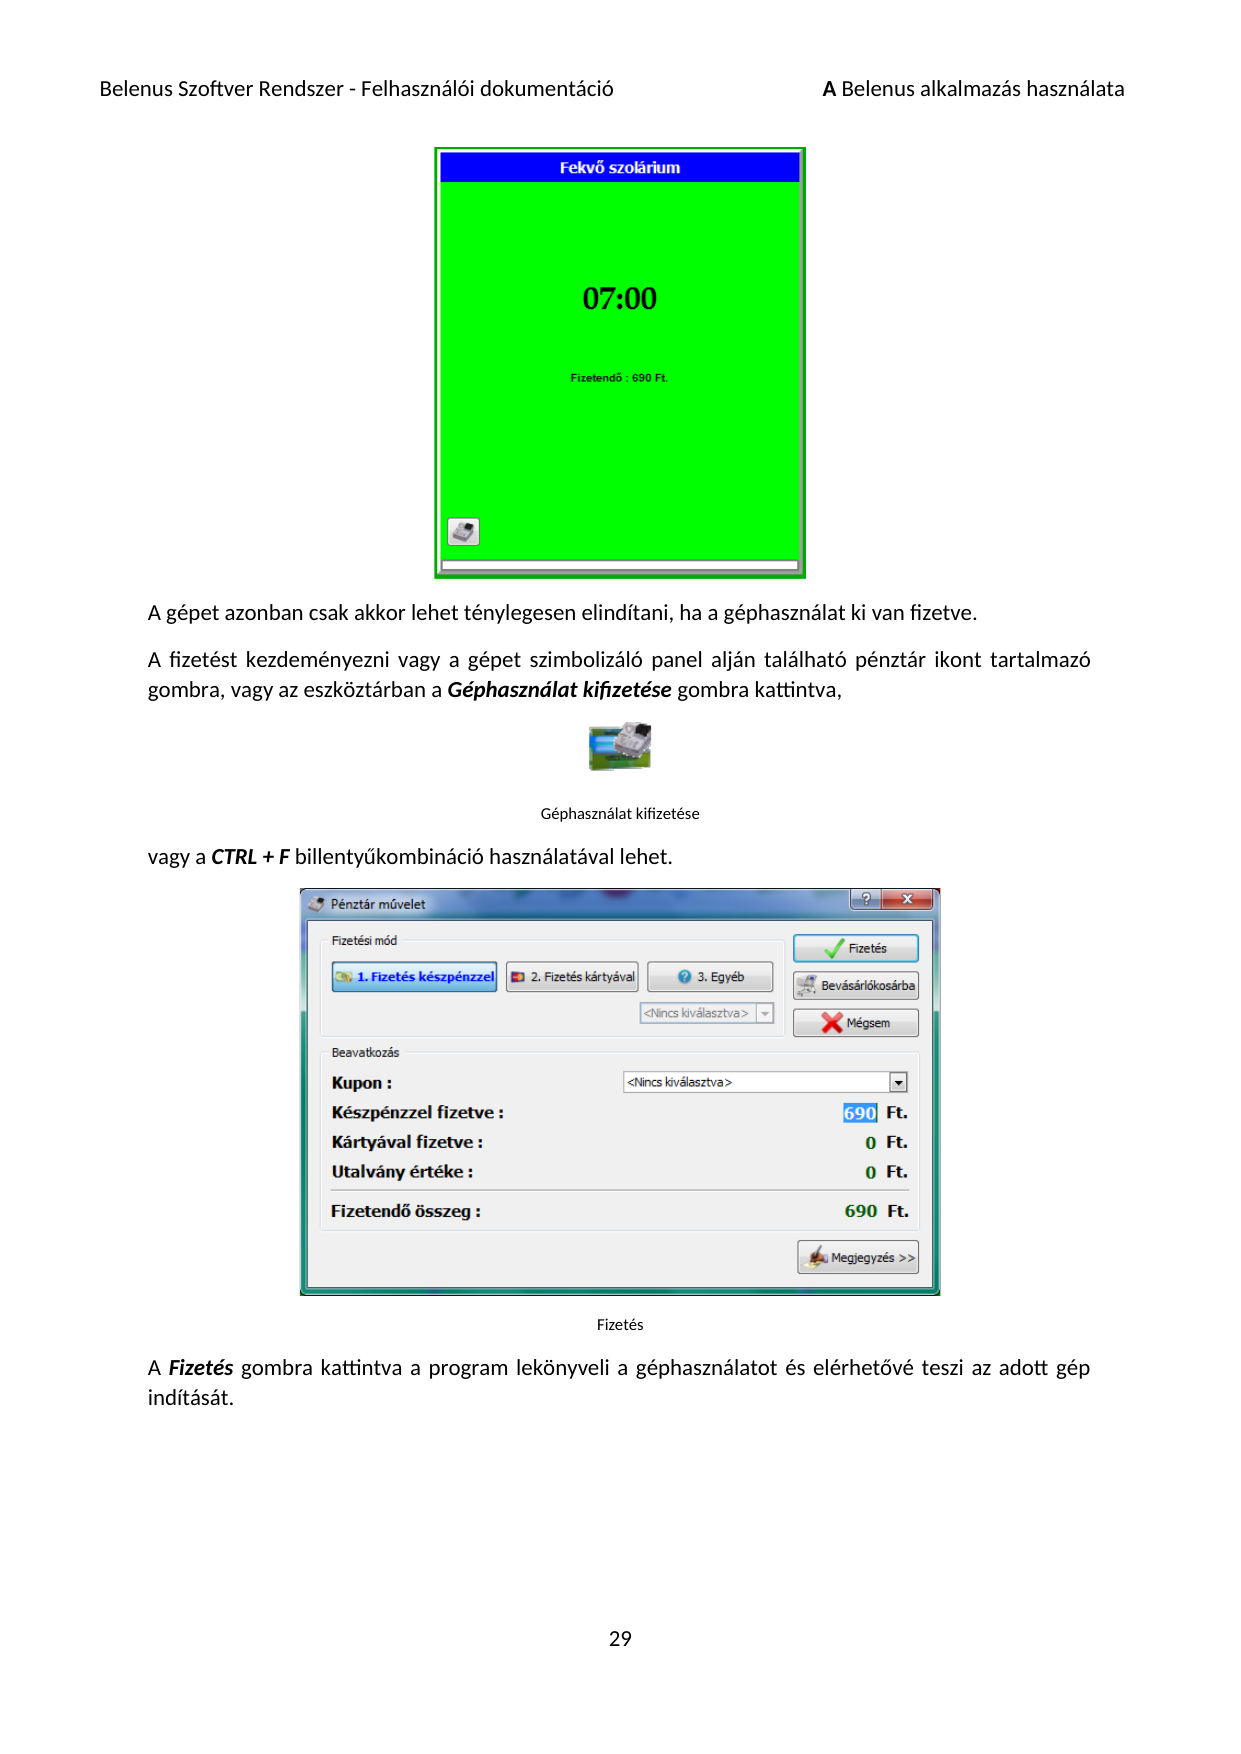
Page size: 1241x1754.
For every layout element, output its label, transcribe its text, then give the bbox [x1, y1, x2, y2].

text vagy a CTRL + F billentyűkombináció használatával lehet. [148, 842, 1093, 870]
text A gépet azonban csak akkor lehet ténylegesen elindítani, ha a géphasználat ki van fizetve. [148, 598, 1093, 626]
text A fizetést kezdeményezni vagy a gépet szimbolizáló panel alján található pénztár ikont tartalmazó gombra, vagy az eszköztárban a Géphasználat kifizetése gombra kattintva, [148, 645, 1093, 703]
text A Fizetés gombra kattintva a program lekönyveli a géphasználatot és elérhetővé teszi az adott gép indítását. [148, 1353, 1093, 1411]
text Fizetés [148, 1314, 1093, 1335]
text Géphasználat kifizetése [148, 803, 1093, 824]
picture [434, 147, 806, 580]
picture [588, 722, 652, 785]
picture [299, 888, 941, 1296]
